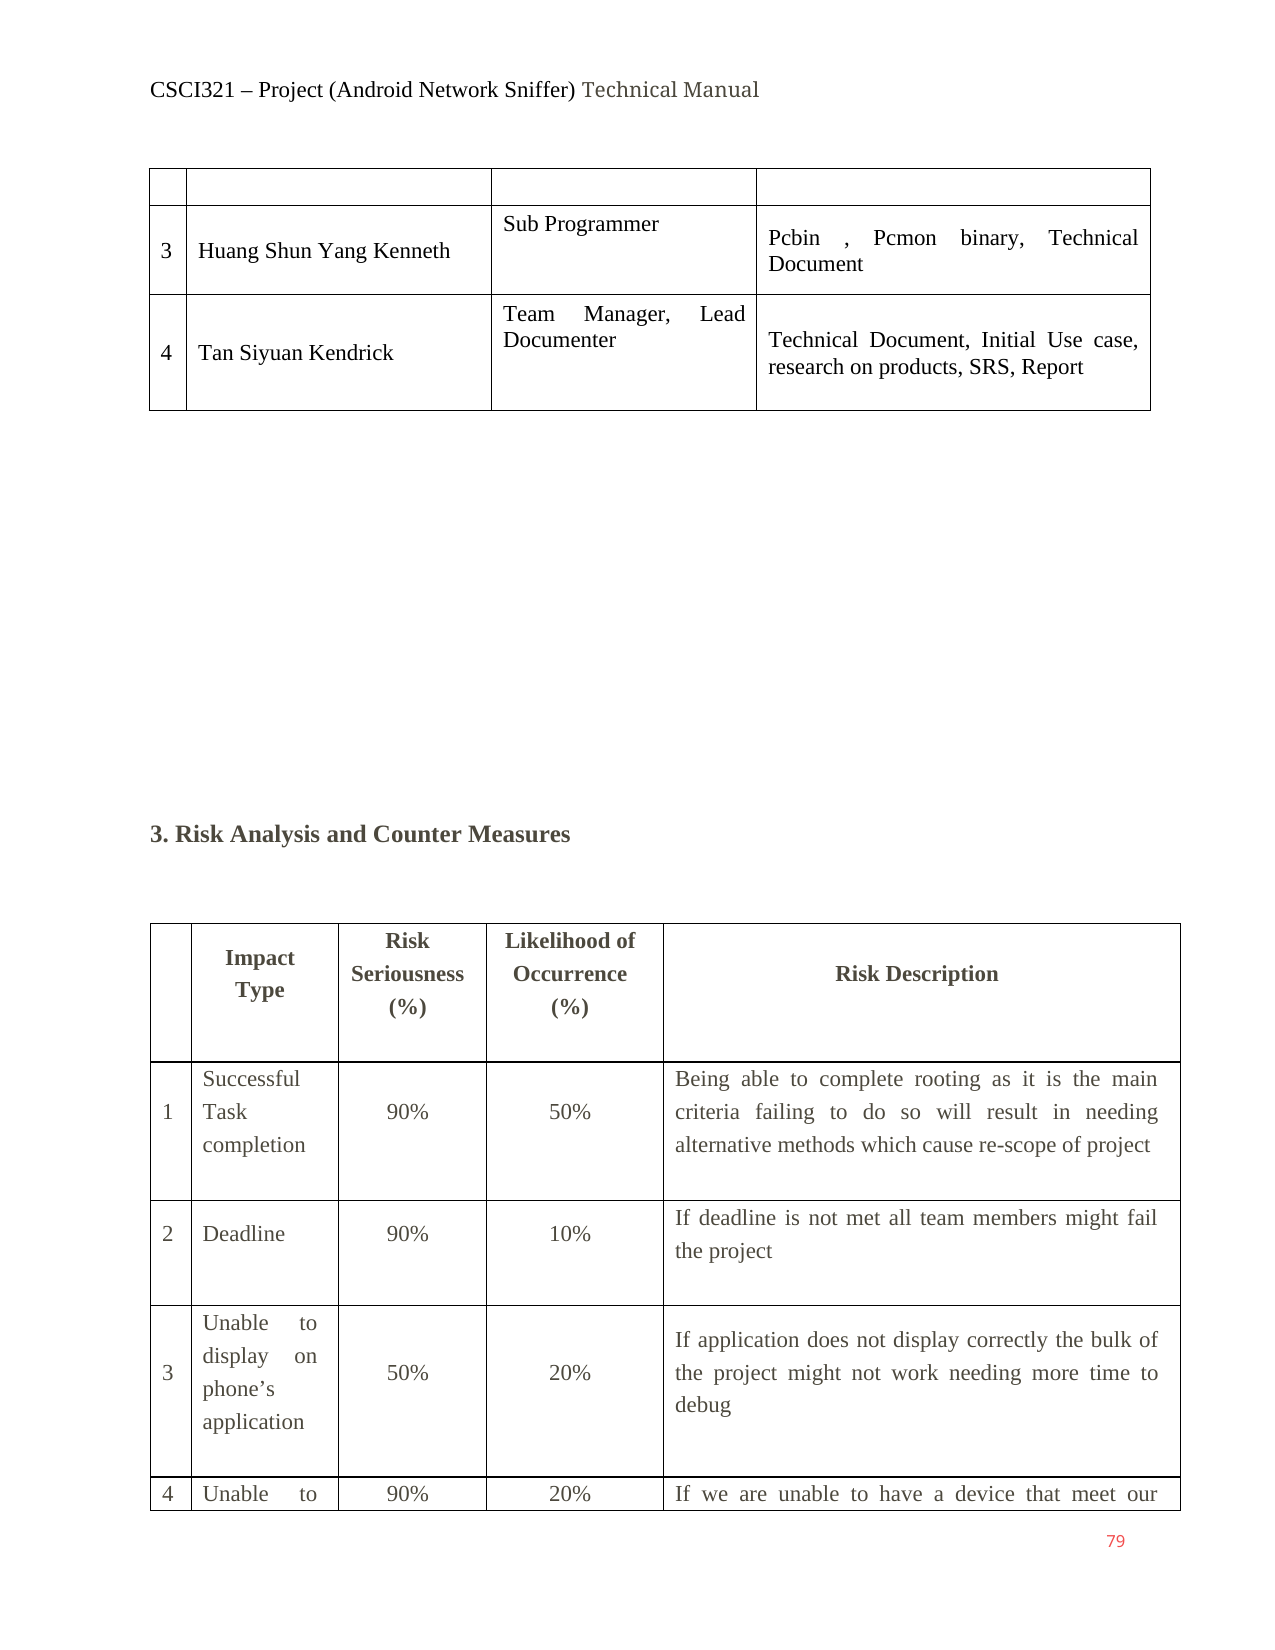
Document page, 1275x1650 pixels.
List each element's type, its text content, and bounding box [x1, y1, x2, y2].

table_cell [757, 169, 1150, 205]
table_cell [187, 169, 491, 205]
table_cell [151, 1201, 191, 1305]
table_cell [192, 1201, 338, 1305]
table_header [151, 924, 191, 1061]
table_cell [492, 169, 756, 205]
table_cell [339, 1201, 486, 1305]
subtitle 3. Risk Analysis and Counter Measures [150, 819, 1125, 847]
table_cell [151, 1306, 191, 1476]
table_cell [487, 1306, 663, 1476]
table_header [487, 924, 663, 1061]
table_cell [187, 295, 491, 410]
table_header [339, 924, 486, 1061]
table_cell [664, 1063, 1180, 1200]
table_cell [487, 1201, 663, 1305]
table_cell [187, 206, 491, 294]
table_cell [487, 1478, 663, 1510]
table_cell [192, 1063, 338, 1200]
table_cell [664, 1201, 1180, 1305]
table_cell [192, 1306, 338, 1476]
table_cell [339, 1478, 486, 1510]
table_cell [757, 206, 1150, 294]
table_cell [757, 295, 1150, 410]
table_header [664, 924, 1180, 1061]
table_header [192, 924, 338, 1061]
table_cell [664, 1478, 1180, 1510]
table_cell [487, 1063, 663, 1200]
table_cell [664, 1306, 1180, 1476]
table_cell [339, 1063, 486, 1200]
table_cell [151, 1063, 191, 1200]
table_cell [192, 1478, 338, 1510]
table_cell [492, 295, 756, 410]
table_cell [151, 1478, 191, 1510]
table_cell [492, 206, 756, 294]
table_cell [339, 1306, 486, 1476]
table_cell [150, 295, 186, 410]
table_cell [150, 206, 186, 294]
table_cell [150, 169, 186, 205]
